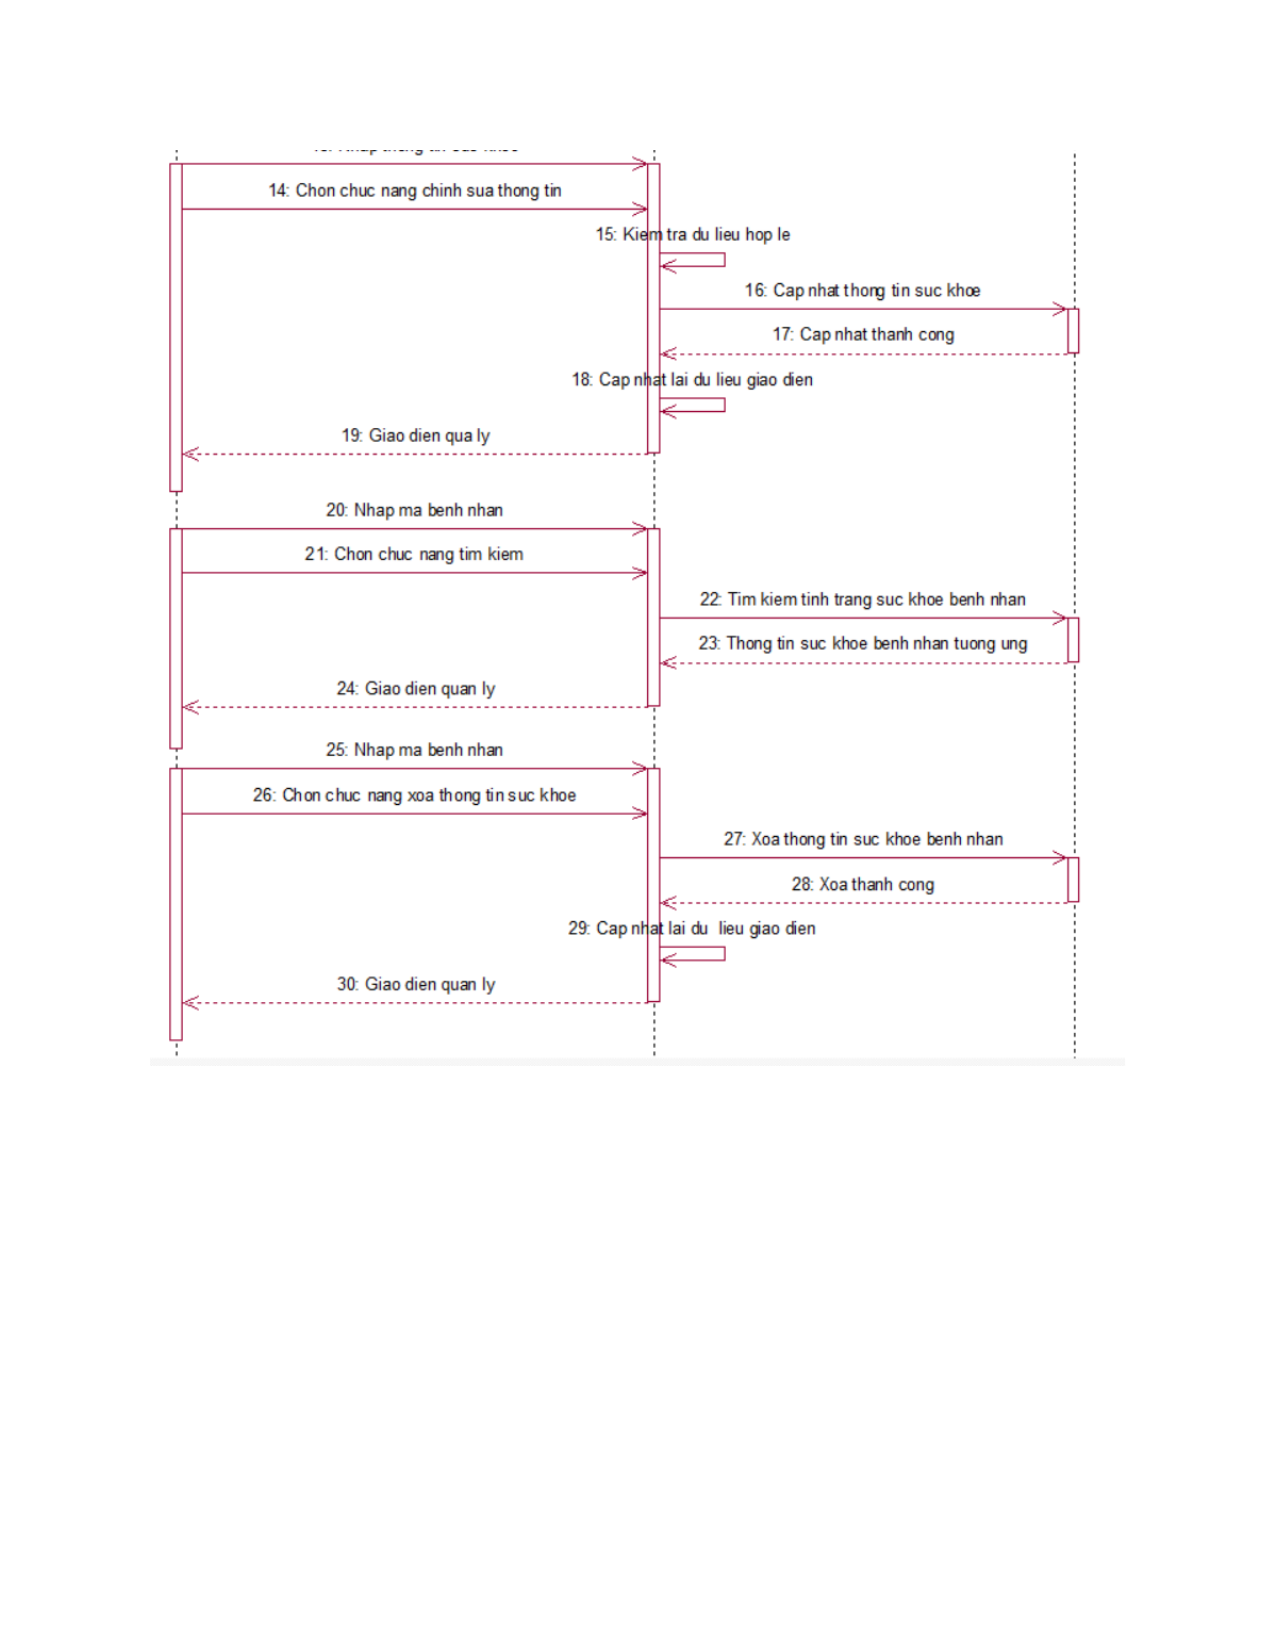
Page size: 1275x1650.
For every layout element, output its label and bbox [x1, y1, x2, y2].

picture [150, 150, 1125, 1066]
